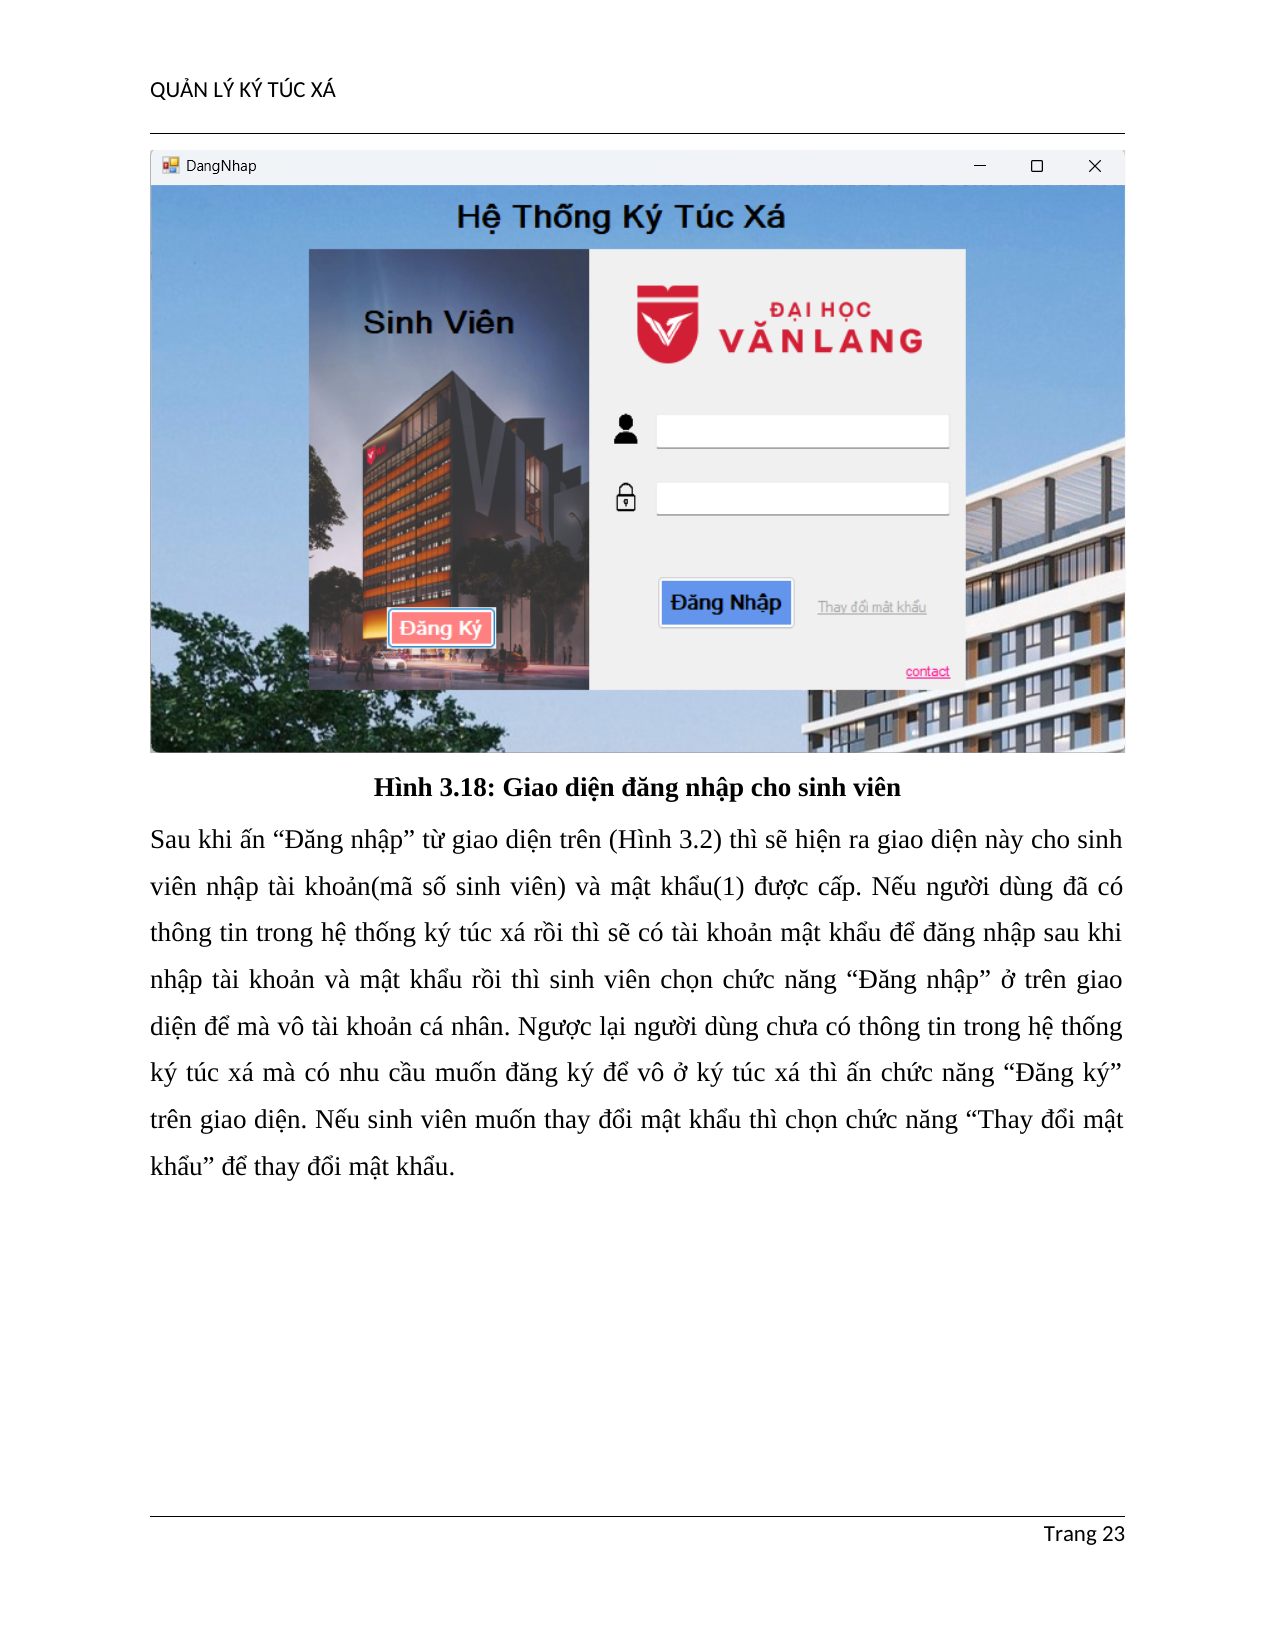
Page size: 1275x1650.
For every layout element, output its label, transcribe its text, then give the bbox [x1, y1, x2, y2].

picture [150, 150, 1125, 753]
text Sau khi ấn “Đăng nhập” từ giao diện trên (Hình 3.2) thì sẽ hiện ra giao diện này cho sinh viên nhập tài khoản(mã số sinh viên) và mật khẩu(1) được cấp. Nếu người dùng đã có thông tin trong hệ thống ký túc xá rồi thì sẽ có tài khoản mật khẩu để đăng nhập sau khi nhập tài khoản và mật khẩu rồi thì sinh viên chọn chức năng “Đăng nhập” ở trên giao diện để mà vô tài khoản cá nhân. Ngược lại người dùng chưa có thông tin trong hệ thống ký túc xá mà có nhu cầu muốn đăng ký để vô ở ký túc xá thì ấn chức năng “Đăng ký” trên giao diện. Nếu sinh viên muốn thay đổi mật khẩu thì chọn chức năng “Thay đổi mật khẩu” để thay đổi mật khẩu. [150, 823, 1125, 1181]
